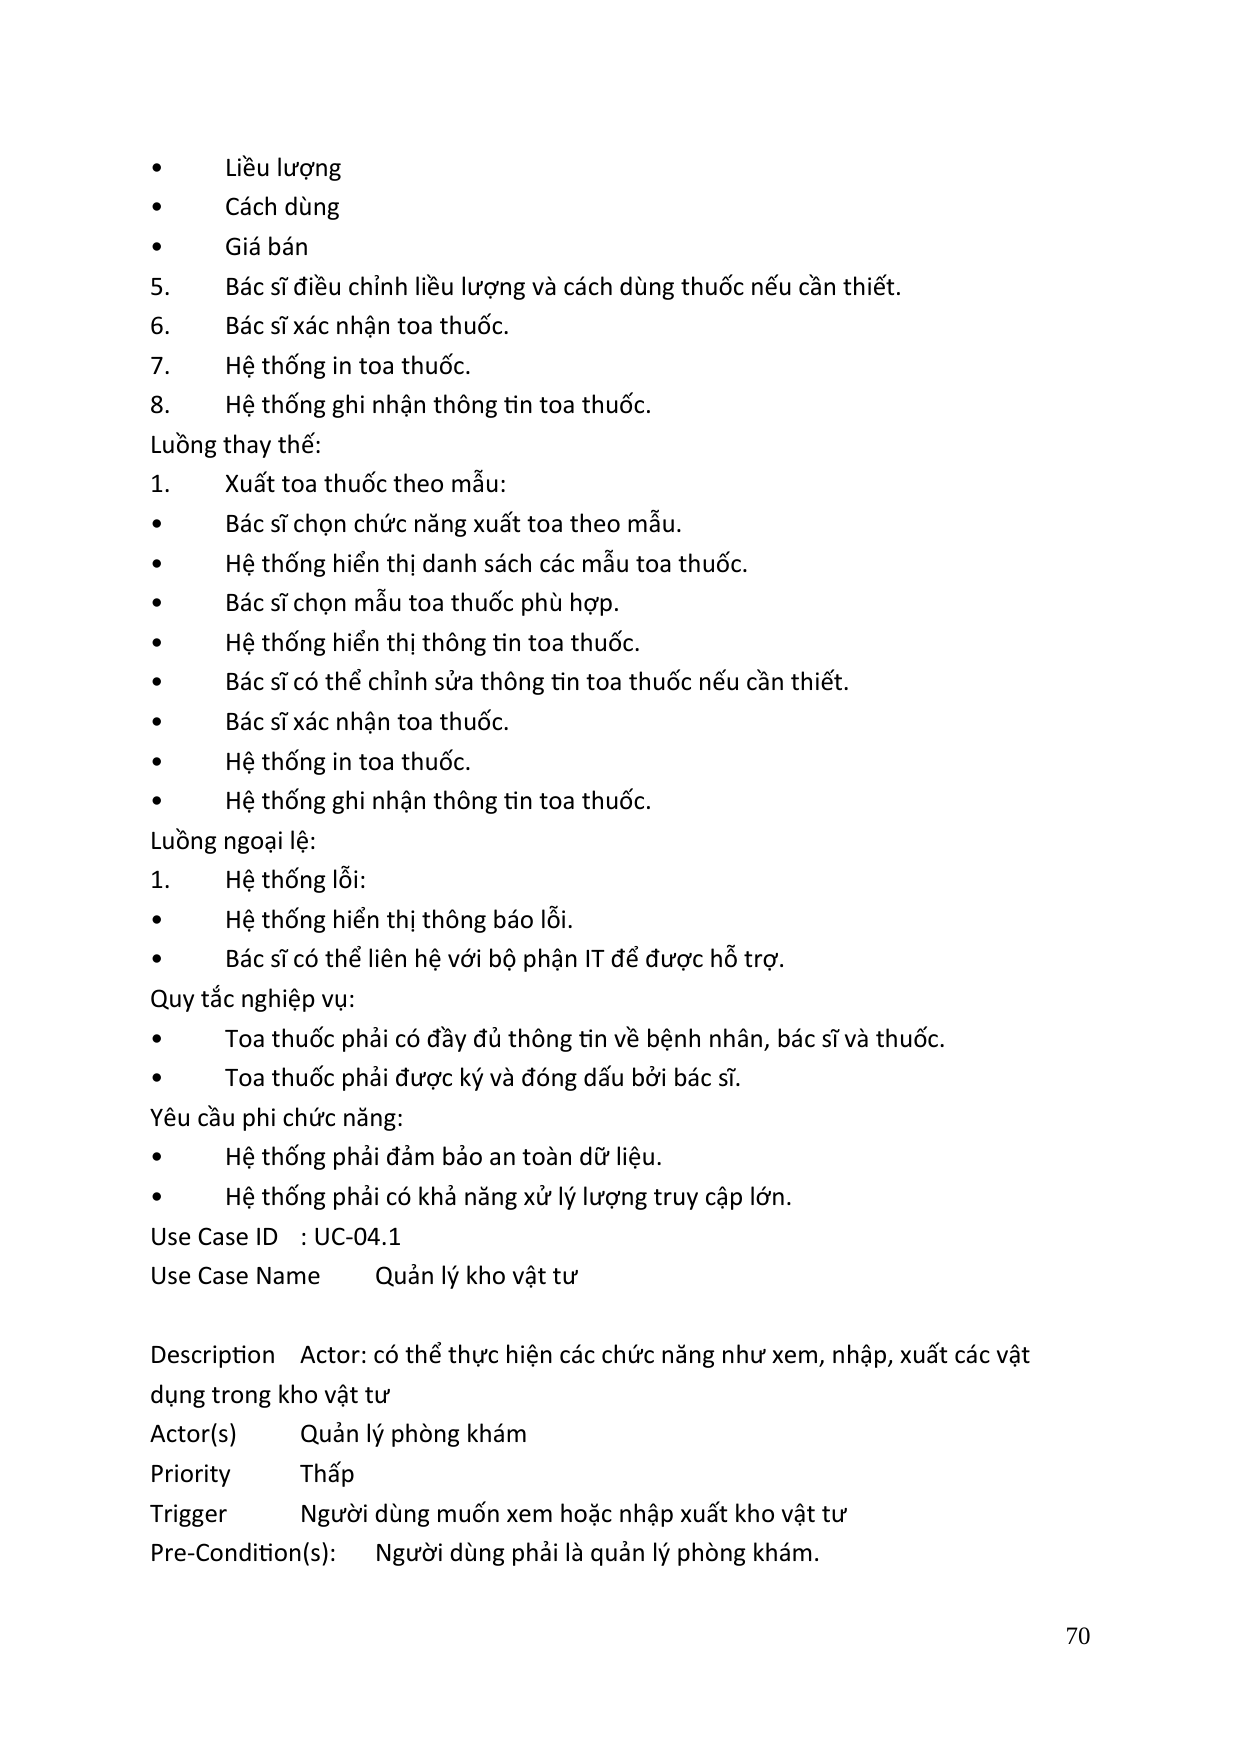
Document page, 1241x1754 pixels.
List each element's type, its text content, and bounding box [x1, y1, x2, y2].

text Luồng ngoại lệ: [150, 823, 1090, 856]
text Description Actor: có thể thực hiện các chức năng như xem, nhập, xuất các vật [150, 1337, 1090, 1371]
text • Hệ thống hiển thị danh sách các mẫu toa thuốc. [150, 546, 1090, 579]
text 1. Hệ thống lỗi: [150, 862, 1090, 896]
text • Cách dùng [150, 189, 1090, 223]
text • Bác sĩ chọn chức năng xuất toa theo mẫu. [150, 506, 1090, 539]
text 5. Bác sĩ điều chỉnh liều lượng và cách dùng thuốc nếu cần thiết. [150, 269, 1090, 302]
text 7. Hệ thống in toa thuốc. [150, 348, 1090, 381]
text dụng trong kho vật tư [150, 1377, 1090, 1410]
text • Toa thuốc phải có đầy đủ thông tin về bệnh nhân, bác sĩ và thuốc. [150, 1021, 1090, 1054]
text Trigger Người dùng muốn xem hoặc nhập xuất kho vật tư [150, 1496, 1090, 1529]
text • Bác sĩ chọn mẫu toa thuốc phù hợp. [150, 585, 1090, 618]
text Use Case ID : UC-04.1 [150, 1219, 1090, 1252]
text • Hệ thống hiển thị thông tin toa thuốc. [150, 625, 1090, 658]
text Priority Thấp [150, 1456, 1090, 1489]
text • Giá bán [150, 229, 1090, 262]
text • Bác sĩ xác nhận toa thuốc. [150, 704, 1090, 737]
text Yêu cầu phi chức năng: [150, 1100, 1090, 1133]
text • Hệ thống phải có khả năng xử lý lượng truy cập lớn. [150, 1179, 1090, 1212]
text Actor(s) Quản lý phòng khám [150, 1417, 1090, 1450]
text Use Case Name Quản lý kho vật tư [150, 1258, 1090, 1291]
text Quy tắc nghiệp vụ: [150, 981, 1090, 1014]
text 6. Bác sĩ xác nhận toa thuốc. [150, 308, 1090, 341]
text • Bác sĩ có thể chỉnh sửa thông tin toa thuốc nếu cần thiết. [150, 664, 1090, 698]
text • Hệ thống phải đảm bảo an toàn dữ liệu. [150, 1139, 1090, 1173]
text 1. Xuất toa thuốc theo mẫu: [150, 467, 1090, 500]
text • Hệ thống ghi nhận thông tin toa thuốc. [150, 783, 1090, 816]
text Pre-Condition(s): Người dùng phải là quản lý phòng khám. [150, 1535, 1090, 1568]
text 8. Hệ thống ghi nhận thông tin toa thuốc. [150, 387, 1090, 421]
text Luồng thay thế: [150, 427, 1090, 460]
text • Hệ thống hiển thị thông báo lỗi. [150, 902, 1090, 935]
text • Liều lượng [150, 150, 1090, 183]
text • Hệ thống in toa thuốc. [150, 744, 1090, 777]
text • Toa thuốc phải được ký và đóng dấu bởi bác sĩ. [150, 1060, 1090, 1093]
text • Bác sĩ có thể liên hệ với bộ phận IT để được hỗ trợ. [150, 942, 1090, 975]
